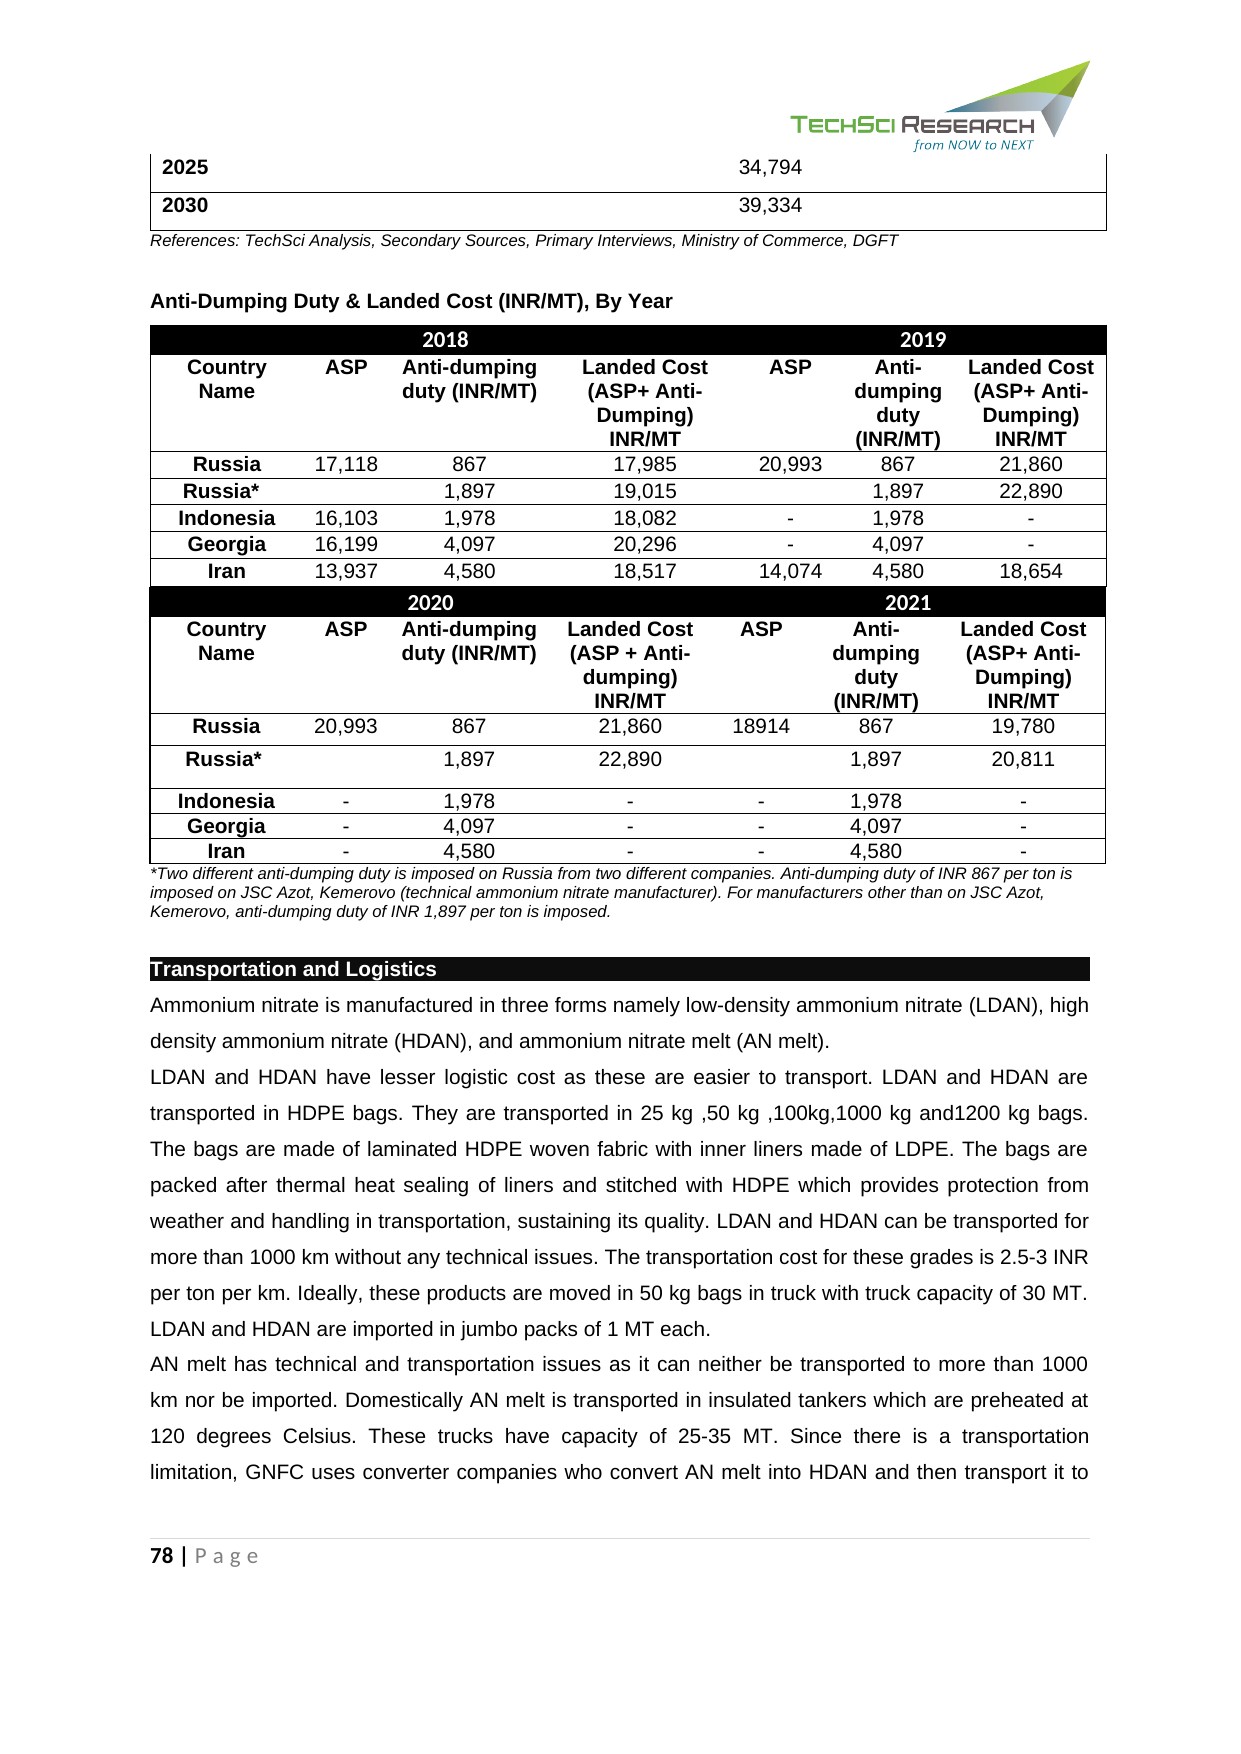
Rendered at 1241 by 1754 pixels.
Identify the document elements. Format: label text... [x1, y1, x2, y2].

picture [788, 59, 1091, 154]
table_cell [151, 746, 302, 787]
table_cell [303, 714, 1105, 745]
text *Two different anti-dumping duty is imposed on Russia from two different companies. Anti-dumping duty of INR 867 per ton is imposed on JSC Azot, Kemerovo (technical ammonium nitrate manufacturer). For manufacturers other than on JSC Azot, Kemerovo, anti-dumping duty of INR 1,897 per ton is imposed. [150, 864, 1090, 921]
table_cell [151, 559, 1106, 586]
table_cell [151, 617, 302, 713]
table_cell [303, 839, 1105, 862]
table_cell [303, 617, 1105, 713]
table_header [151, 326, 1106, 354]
text References: TechSci Analysis, Secondary Sources, Primary Interviews, Ministry of Commerce, DGFT [150, 231, 1090, 250]
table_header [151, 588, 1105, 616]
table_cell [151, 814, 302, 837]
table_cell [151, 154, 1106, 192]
text Anti-Dumping Duty & Landed Cost (INR/MT), By Year [150, 289, 1090, 313]
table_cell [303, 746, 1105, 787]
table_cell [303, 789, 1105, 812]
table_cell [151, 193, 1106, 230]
text LDAN and HDAN have lesser logistic cost as these are easier to transport. LDAN and HDAN are transported in HDPE bags. They are transported in 25 kg ,50 kg ,100kg,1000 kg and1200 kg bags. The bags are made of laminated HDPE woven fabric with inner liners made of LDPE. The bags are packed after thermal heat sealing of liners and stitched with HDPE which provides protection from weather and handling in transportation, sustaining its quality. LDAN and HDAN can be transported for more than 1000 km without any technical issues. The transportation cost for these grades is 2.5-3 INR per ton per km. Ideally, these products are moved in 50 kg bags in truck with truck capacity of 30 MT. LDAN and HDAN are imported in jumbo packs of 1 MT each. [150, 1065, 1090, 1340]
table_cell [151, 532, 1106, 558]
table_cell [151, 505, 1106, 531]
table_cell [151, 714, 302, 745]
text Transportation and Logistics [150, 957, 1090, 981]
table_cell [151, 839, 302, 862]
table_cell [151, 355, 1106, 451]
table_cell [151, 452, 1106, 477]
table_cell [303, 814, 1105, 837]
text Ammonium nitrate is manufactured in three forms namely low-density ammonium nitrate (LDAN), high density ammonium nitrate (HDAN), and ammonium nitrate melt (AN melt). [150, 993, 1090, 1053]
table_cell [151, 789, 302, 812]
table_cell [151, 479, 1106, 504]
